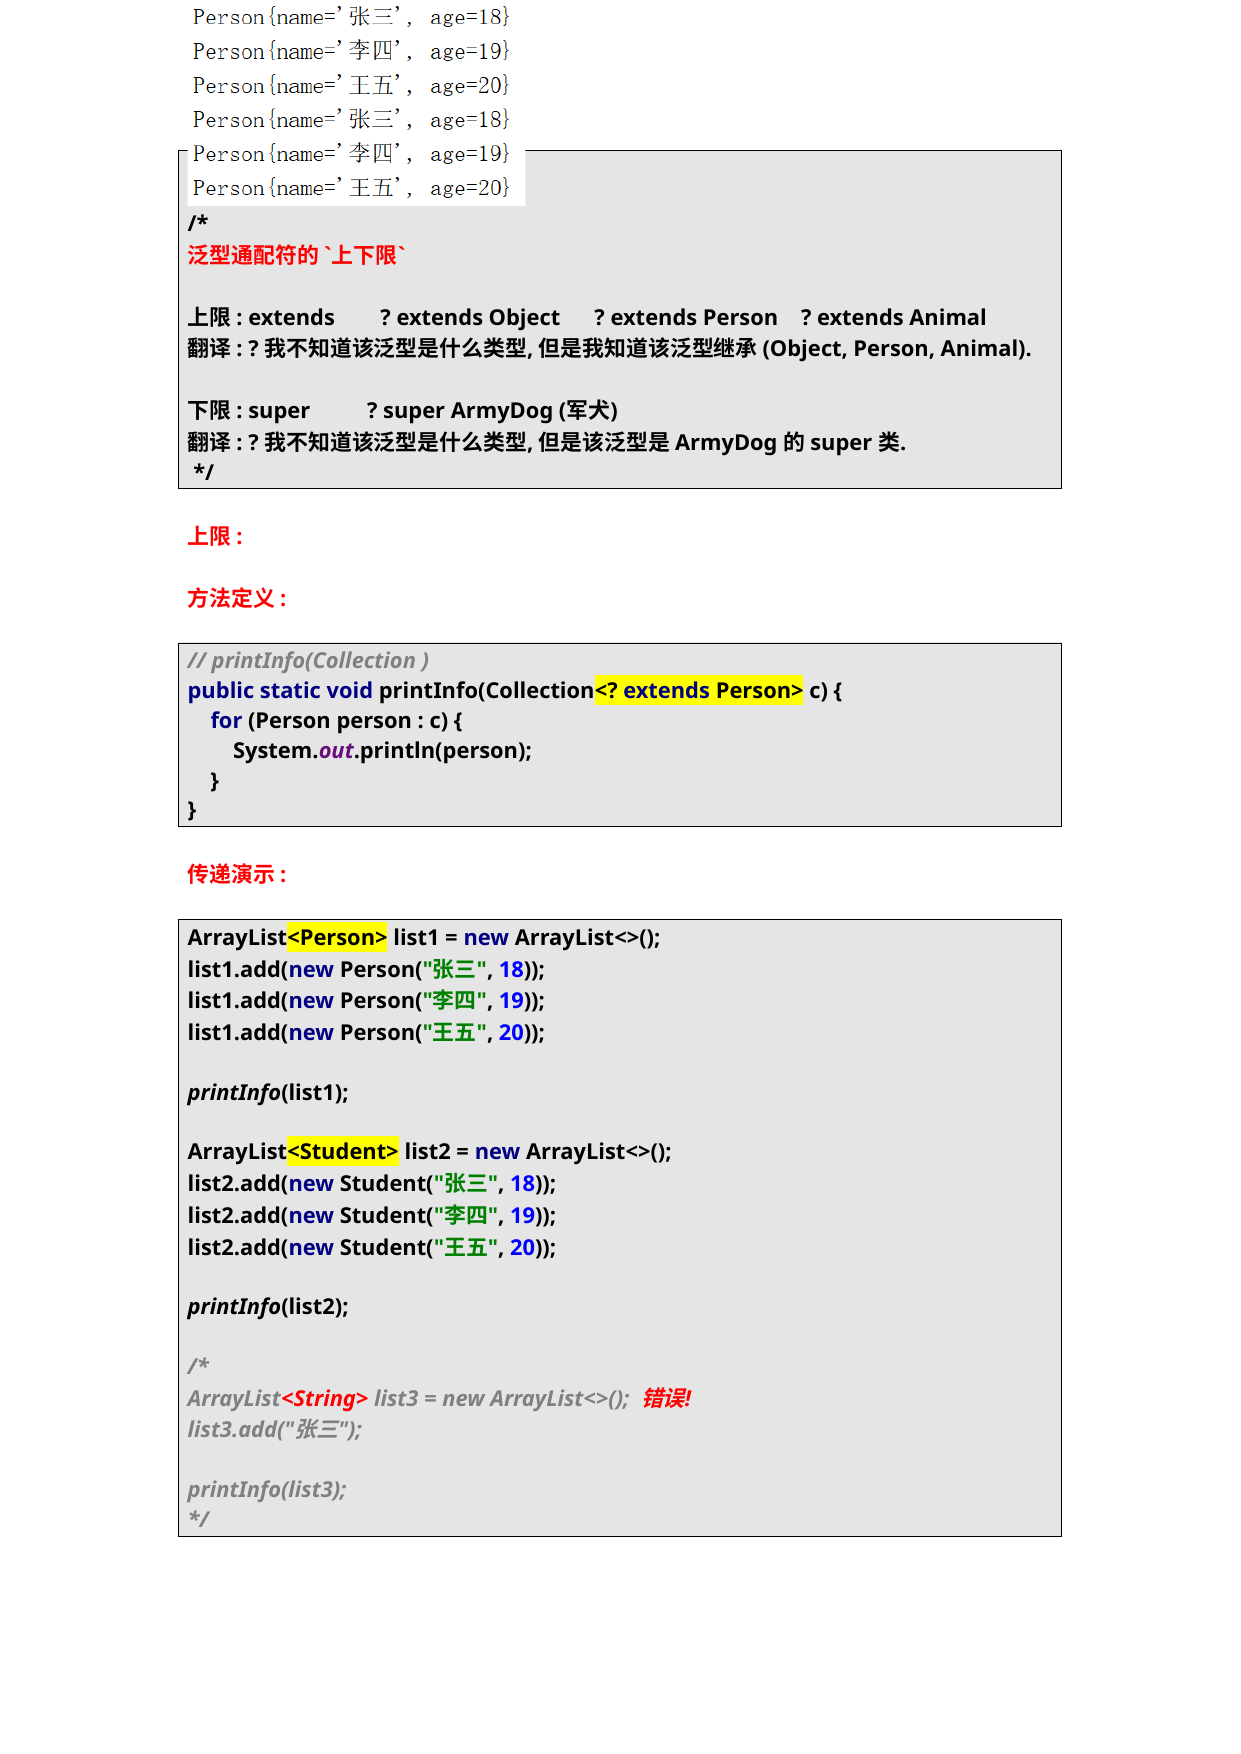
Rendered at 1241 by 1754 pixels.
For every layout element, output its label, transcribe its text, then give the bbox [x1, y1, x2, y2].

text 上限 : [187, 519, 1053, 551]
text 传递演示 : [187, 857, 1053, 889]
text ArrayList<Person> list1 = new ArrayList<>(); list1.add(new Person("张三", 18)); list1.add(new Person("李四", 19)); list1.add(new Person("王五", 20)); printInfo(list1); ArrayList<Student> list2 = new ArrayList<>(); list2.add(new Student("张三", 18)); list2.add(new Student("李四", 19)); list2.add(new Student("王五", 20)); printInfo(list2); /* ArrayList<String> list3 = new ArrayList<>(); 错误! list3.add("张三"); printInfo(list3); */ [179, 920, 1061, 1536]
text 方法定义 : [187, 581, 1053, 613]
picture [187, 0, 526, 206]
text // printInfo(Collection ) public static void printInfo(Collection<? extends Person> c) { for (Person person : c) { System.out.println(person); } } [179, 644, 1061, 826]
text /* 泛型通配符的 `上下限` 上限 : extends ? extends Object ? extends Person ? extends Animal 翻译 : ? 我不知道该泛型是什么类型, 但是我知道该泛型继承 (Object, Person, Animal). 下限 : super ? super ArmyDog (军犬) 翻译 : ? 我不知道该泛型是什么类型, 但是该泛型是 ArmyDog 的 super 类. */ [179, 151, 1061, 488]
